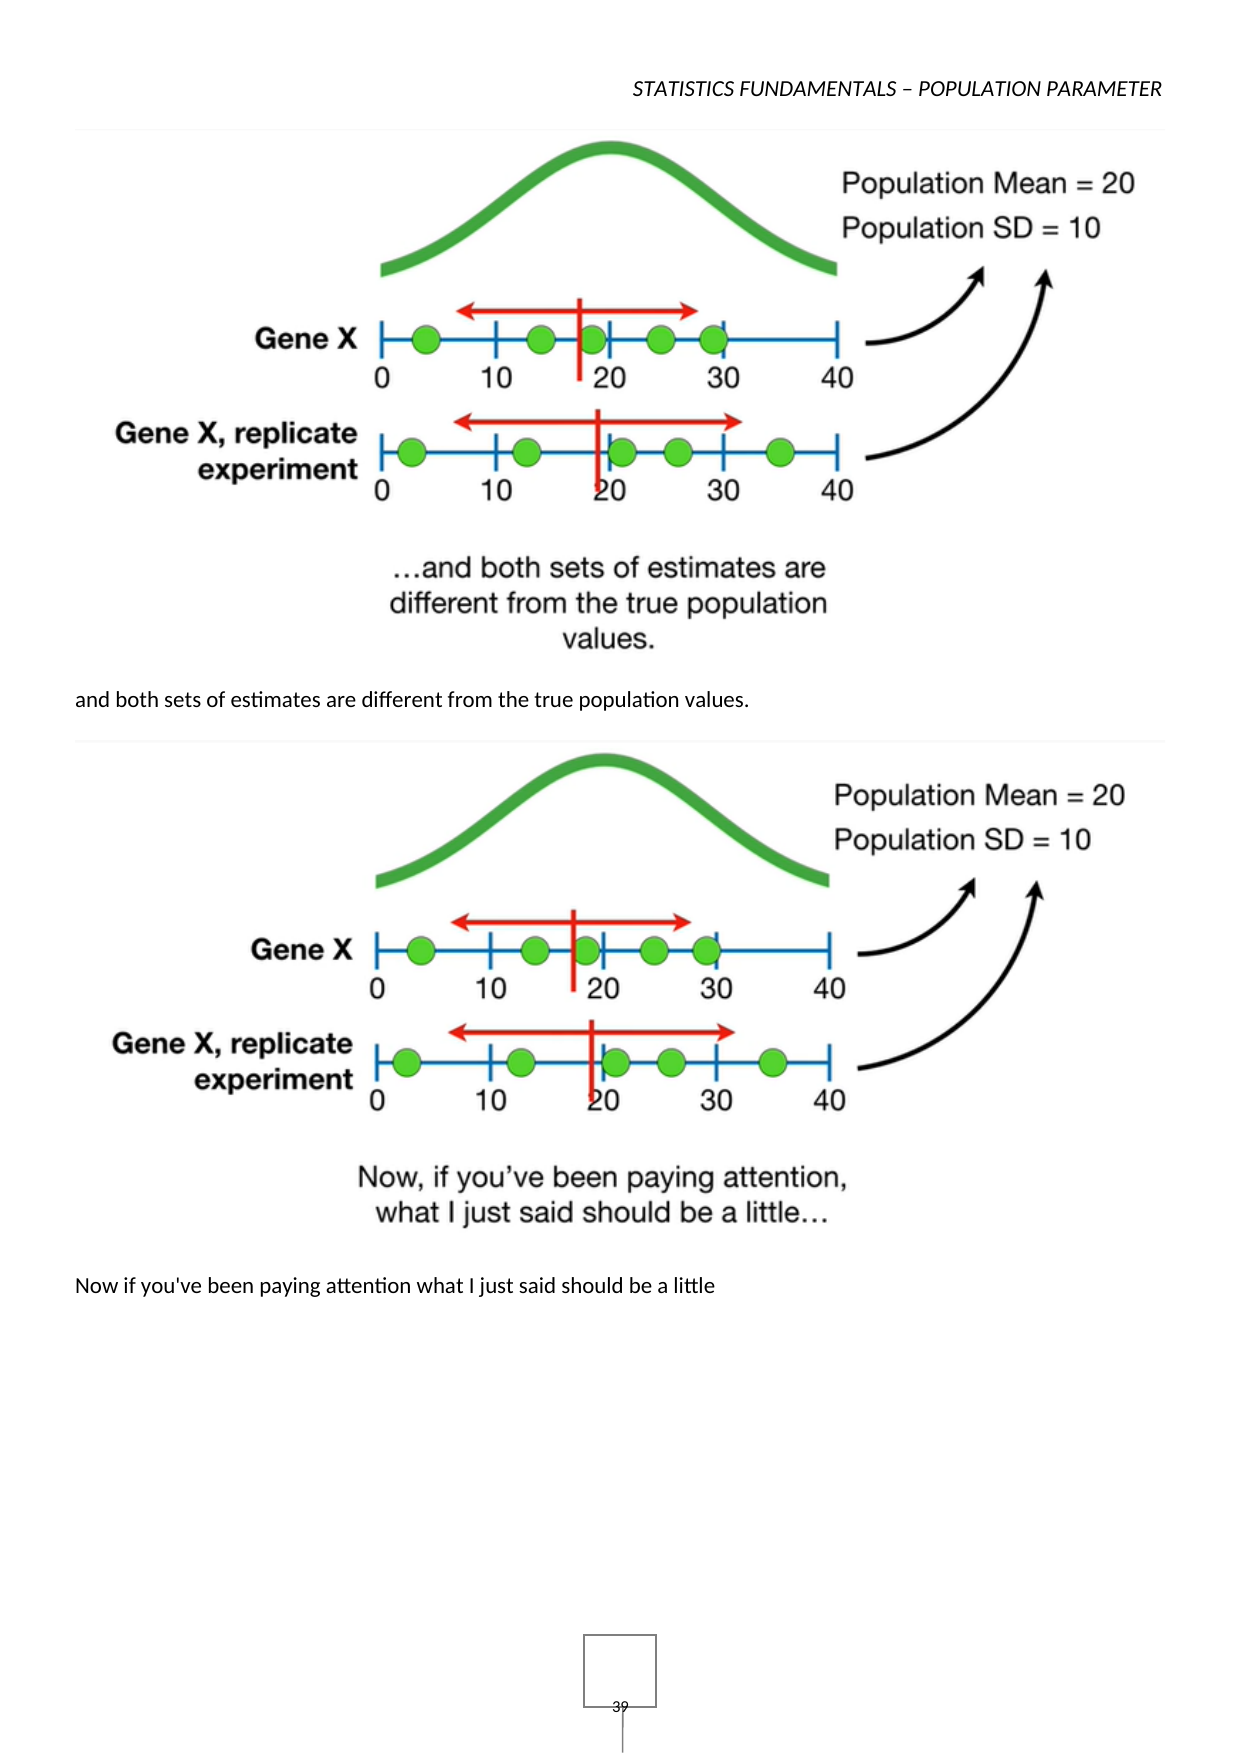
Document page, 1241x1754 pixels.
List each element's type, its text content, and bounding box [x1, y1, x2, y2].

picture [75, 740, 1166, 1271]
picture [75, 129, 1166, 685]
text and both sets of estimates are different from the true population values. [75, 685, 1165, 713]
text Now if you've been paying attention what I just said should be a little [75, 1271, 1165, 1299]
